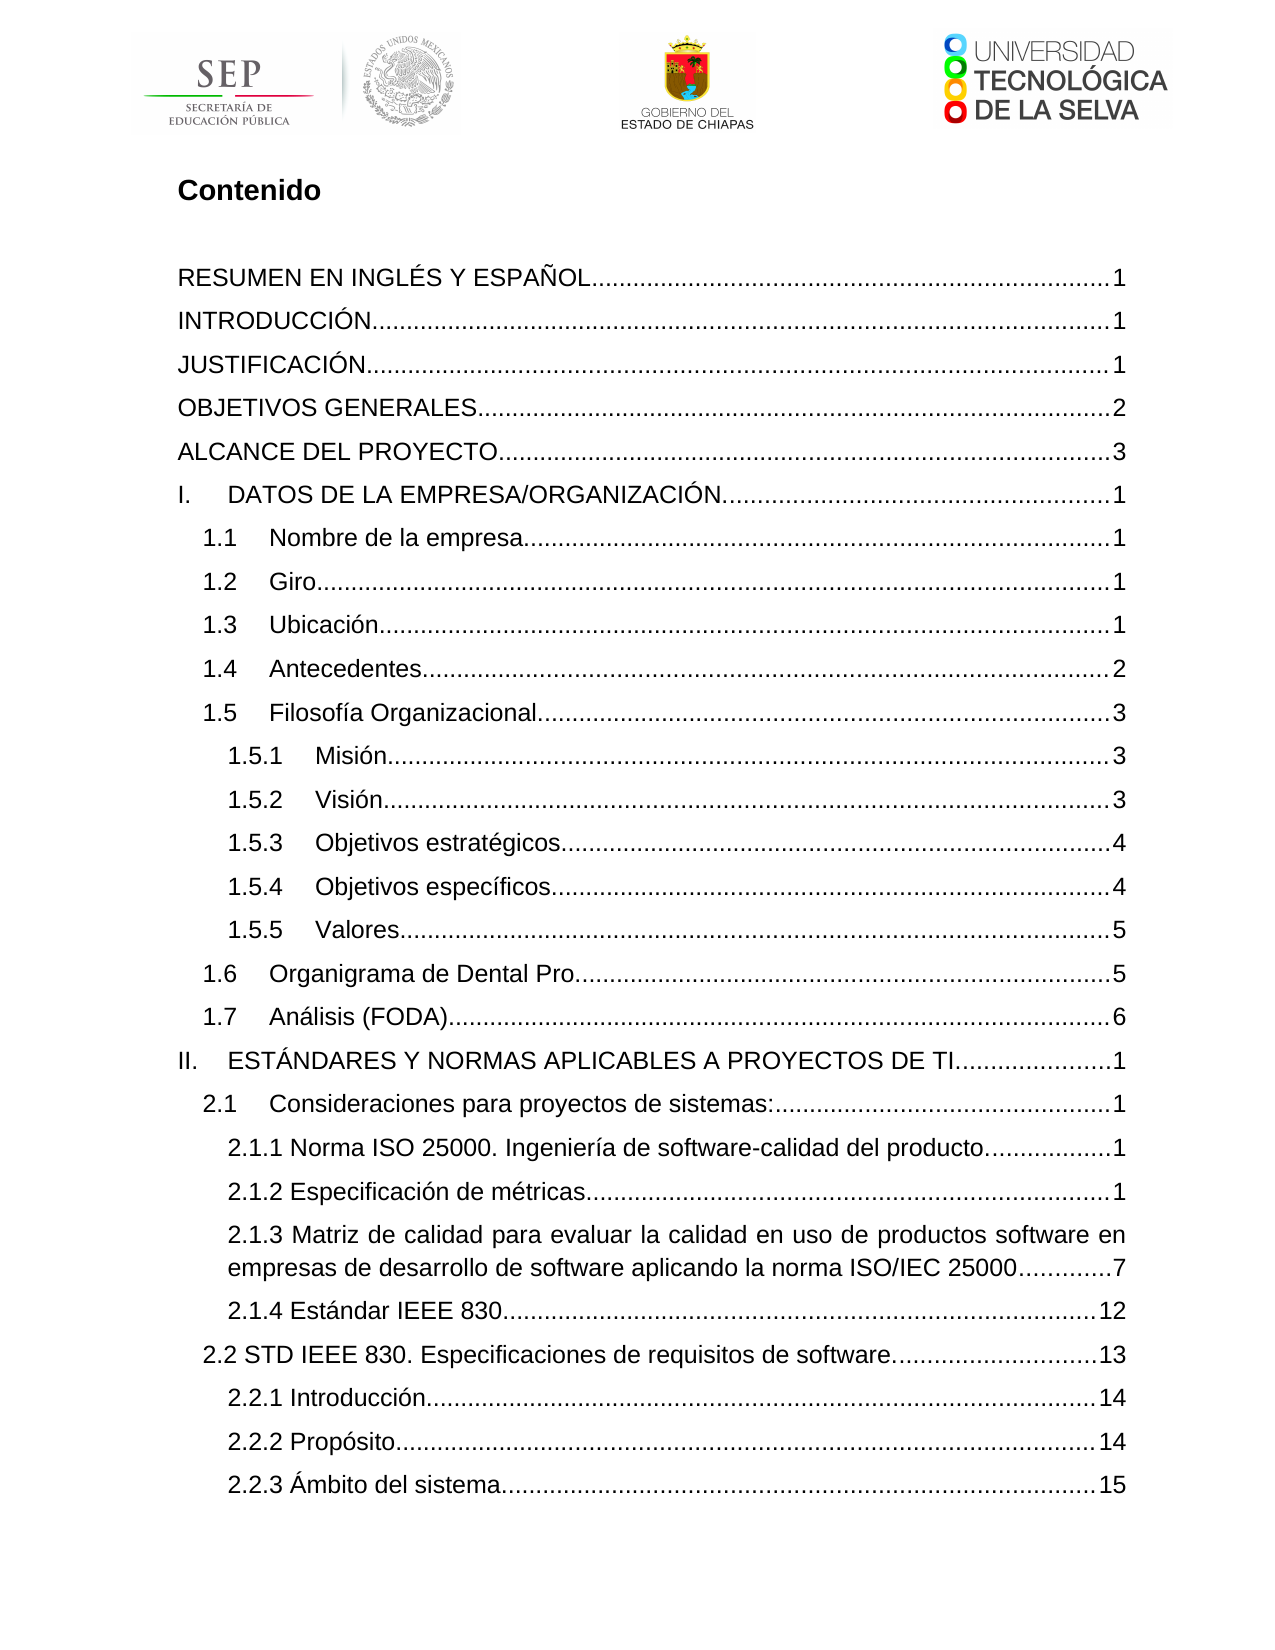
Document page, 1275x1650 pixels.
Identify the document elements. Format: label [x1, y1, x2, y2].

picture [618, 32, 757, 133]
picture [131, 32, 462, 135]
picture [933, 28, 1173, 129]
